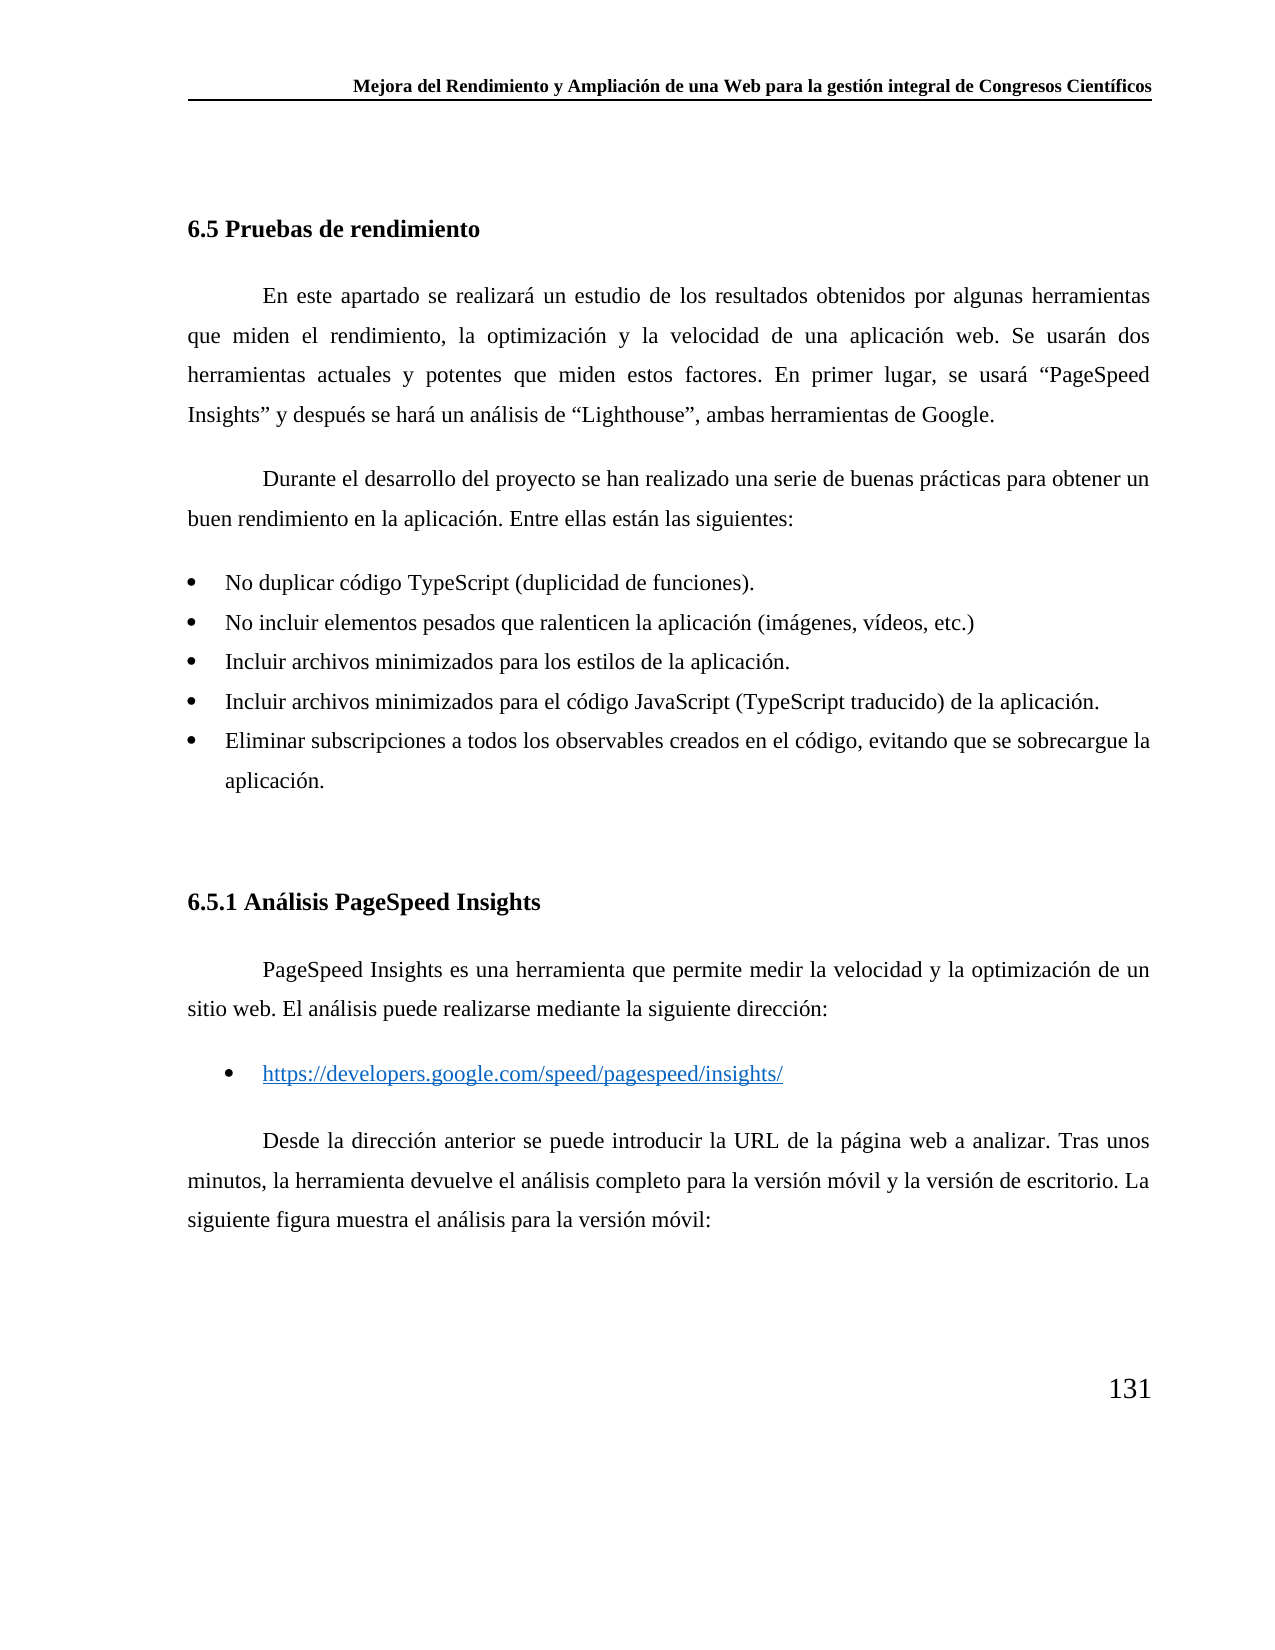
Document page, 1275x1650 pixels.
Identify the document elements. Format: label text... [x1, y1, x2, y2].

list Incluir archivos minimizados para los estilos de la aplicación. [187, 648, 1152, 675]
list https://developers.google.com/speed/pagespeed/insights/ [225, 1059, 1152, 1086]
text PageSpeed Insights es una herramienta que permite medir la velocidad y la optimización de un sitio web. El análisis puede realizarse mediante la siguiente dirección: [187, 956, 1152, 1021]
list No incluir elementos pesados que ralenticen la aplicación (imágenes, vídeos, etc.) [187, 609, 1152, 635]
text 6.5 Pruebas de rendimiento [187, 214, 1152, 243]
text Durante el desarrollo del proyecto se han realizado una serie de buenas prácticas para obtener un buen rendimiento en la aplicación. Entre ellas están las siguientes: [187, 466, 1152, 531]
list No duplicar código TypeScript (duplicidad de funciones). [187, 569, 1152, 596]
list Incluir archivos minimizados para el código JavaScript (TypeScript traducido) de la aplicación. [187, 688, 1152, 714]
text 6.5.1 Análisis PageSpeed Insights [187, 887, 1152, 916]
text En este apartado se realizará un estudio de los resultados obtenidos por algunas herramientas que miden el rendimiento, la optimización y la velocidad de una aplicación web. Se usarán dos herramientas actuales y potentes que miden estos factores. En primer lugar, se usará “PageSpeed Insights” y después se hará un análisis de “Lighthouse”, ambas herramientas de Google. [187, 283, 1152, 427]
list Eliminar subscripciones a todos los observables creados en el código, evitando que se sobrecargue la aplicación. [187, 727, 1152, 793]
list Desde la dirección anterior se puede introducir la URL de la página web a analizar. Tras unos minutos, la herramienta devuelve el análisis completo para la versión móvil y la versión de escritorio. La siguiente figura muestra el análisis para la versión móvil: [187, 1127, 1152, 1233]
